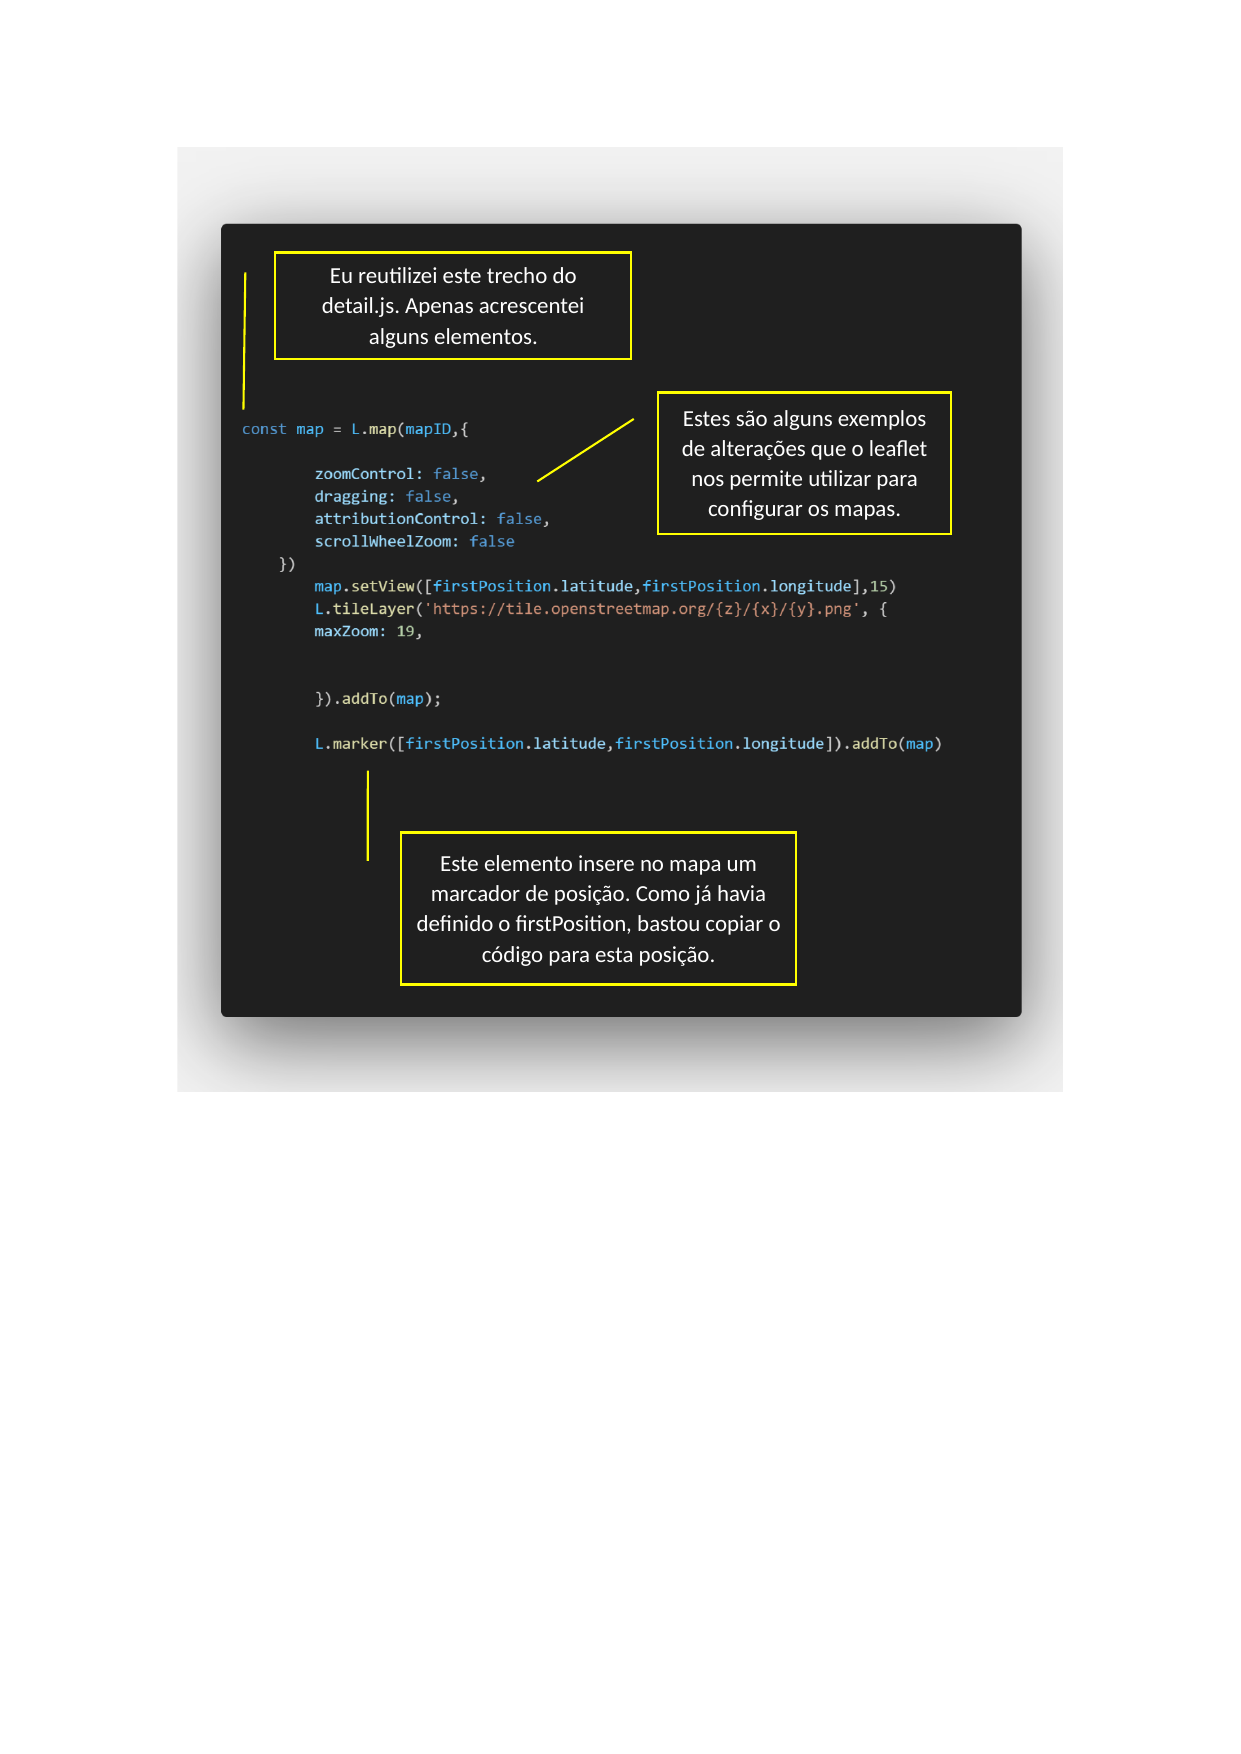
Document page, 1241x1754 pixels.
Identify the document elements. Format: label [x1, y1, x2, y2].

picture [177, 147, 1063, 1092]
